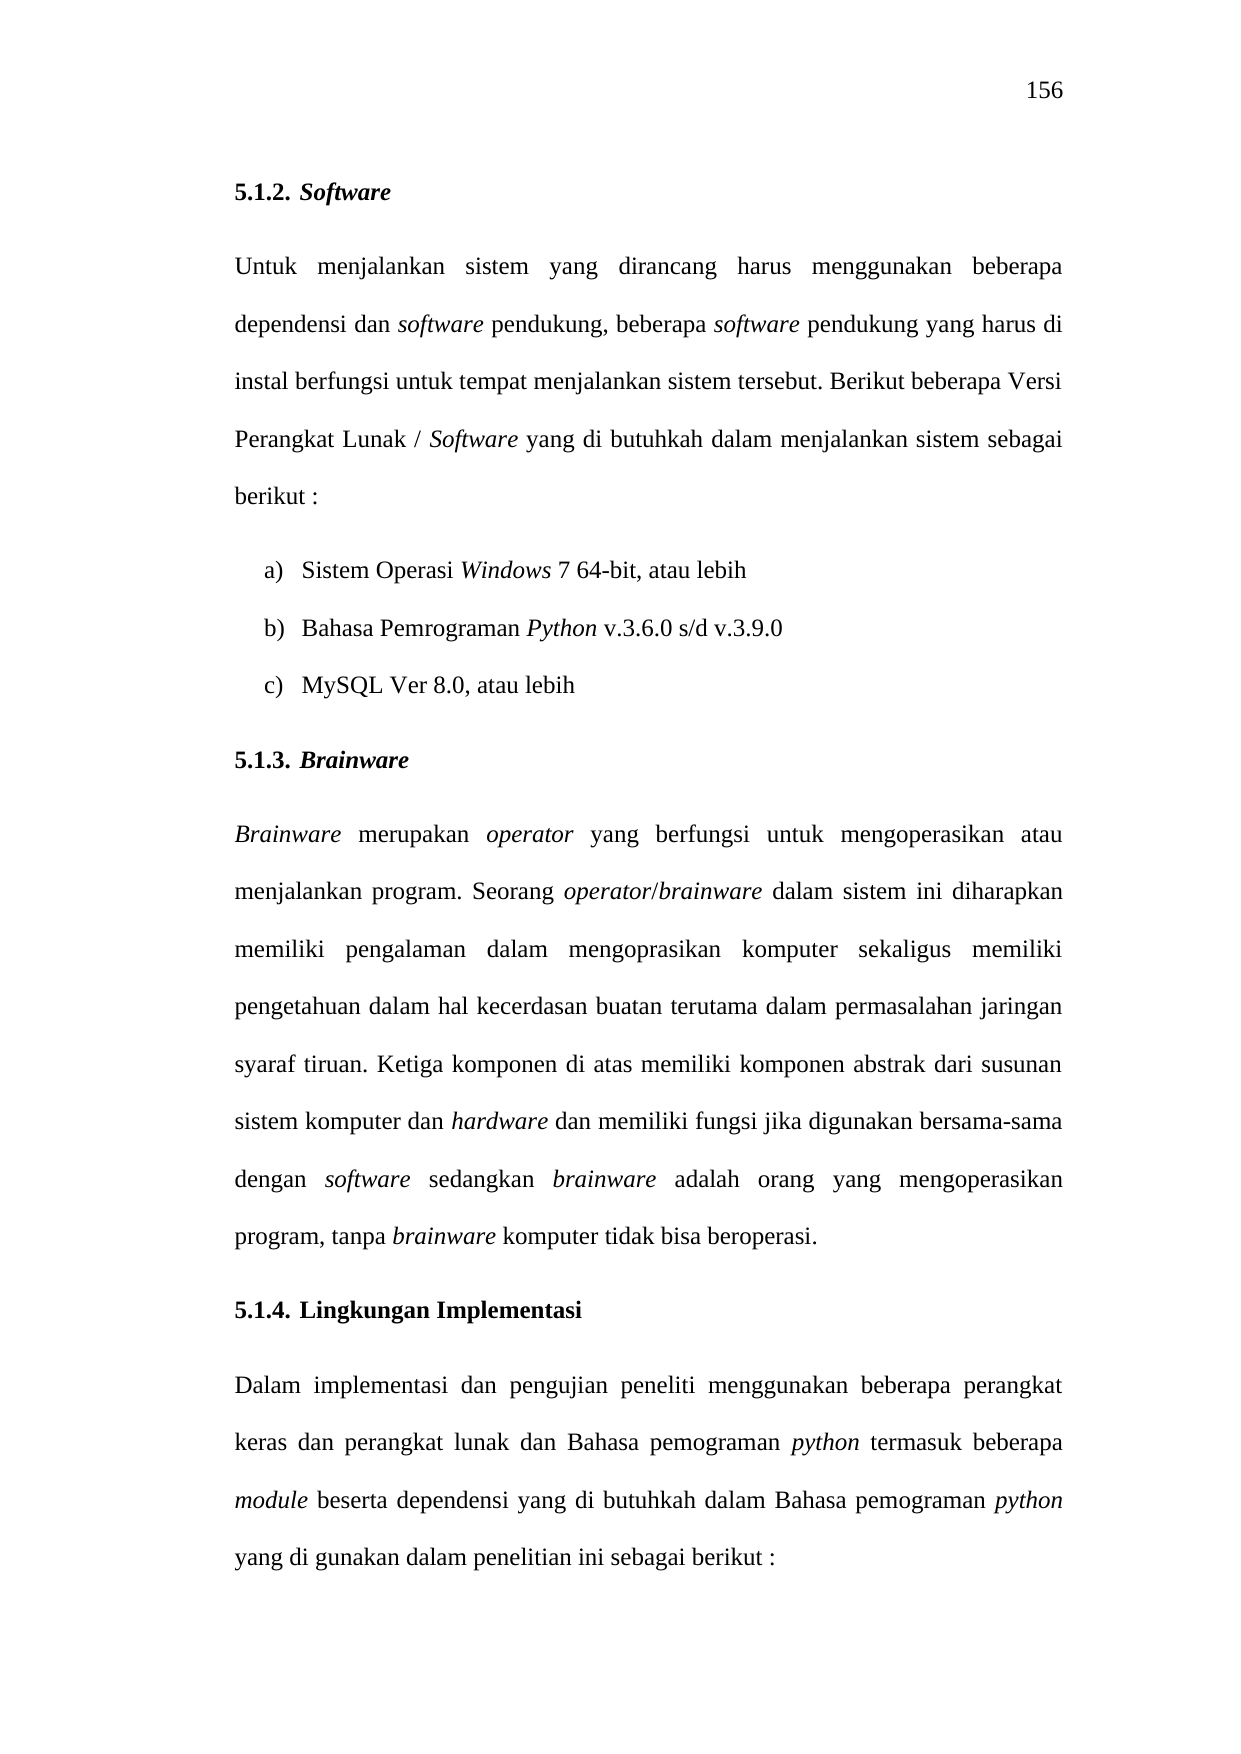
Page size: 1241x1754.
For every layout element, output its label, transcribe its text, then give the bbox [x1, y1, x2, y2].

subtitle Brainware [234, 745, 1063, 773]
subtitle Software [234, 177, 1063, 206]
list Sistem Operasi Windows 7 64-bit, atau lebih [264, 556, 1063, 584]
list Bahasa Pemrograman Python v.3.6.0 s/d v.3.9.0 [264, 613, 1063, 642]
list MySQL Ver 8.0, atau lebih [264, 671, 1063, 699]
text Untuk menjalankan sistem yang dirancang harus menggunakan beberapa dependensi dan software pendukung, beberapa software pendukung yang harus di instal berfungsi untuk tempat menjalankan sistem tersebut. Berikut beberapa Versi Perangkat Lunak / Software yang di butuhkah dalam menjalankan sistem sebagai berikut : [234, 251, 1063, 510]
text Brainware merupakan operator yang berfungsi untuk mengoperasikan atau menjalankan program. Seorang operator/brainware dalam sistem ini diharapkan memiliki pengalaman dalam mengoprasikan komputer sekaligus memiliki pengetahuan dalam hal kecerdasan buatan terutama dalam permasalahan jaringan syaraf tiruan. Ketiga komponen di atas memiliki komponen abstrak dari susunan sistem komputer dan hardware dan memiliki fungsi jika digunakan bersama-sama dengan software sedangkan brainware adalah orang yang mengoperasikan program, tanpa brainware komputer tidak bisa beroperasi. [234, 819, 1063, 1250]
text Dalam implementasi dan pengujian peneliti menggunakan beberapa perangkat keras dan perangkat lunak dan Bahasa pemograman python termasuk beberapa module beserta dependensi yang di butuhkah dalam Bahasa pemograman python yang di gunakan dalam penelitian ini sebagai berikut : [234, 1370, 1063, 1571]
subtitle Lingkungan Implementasi [234, 1296, 1063, 1324]
